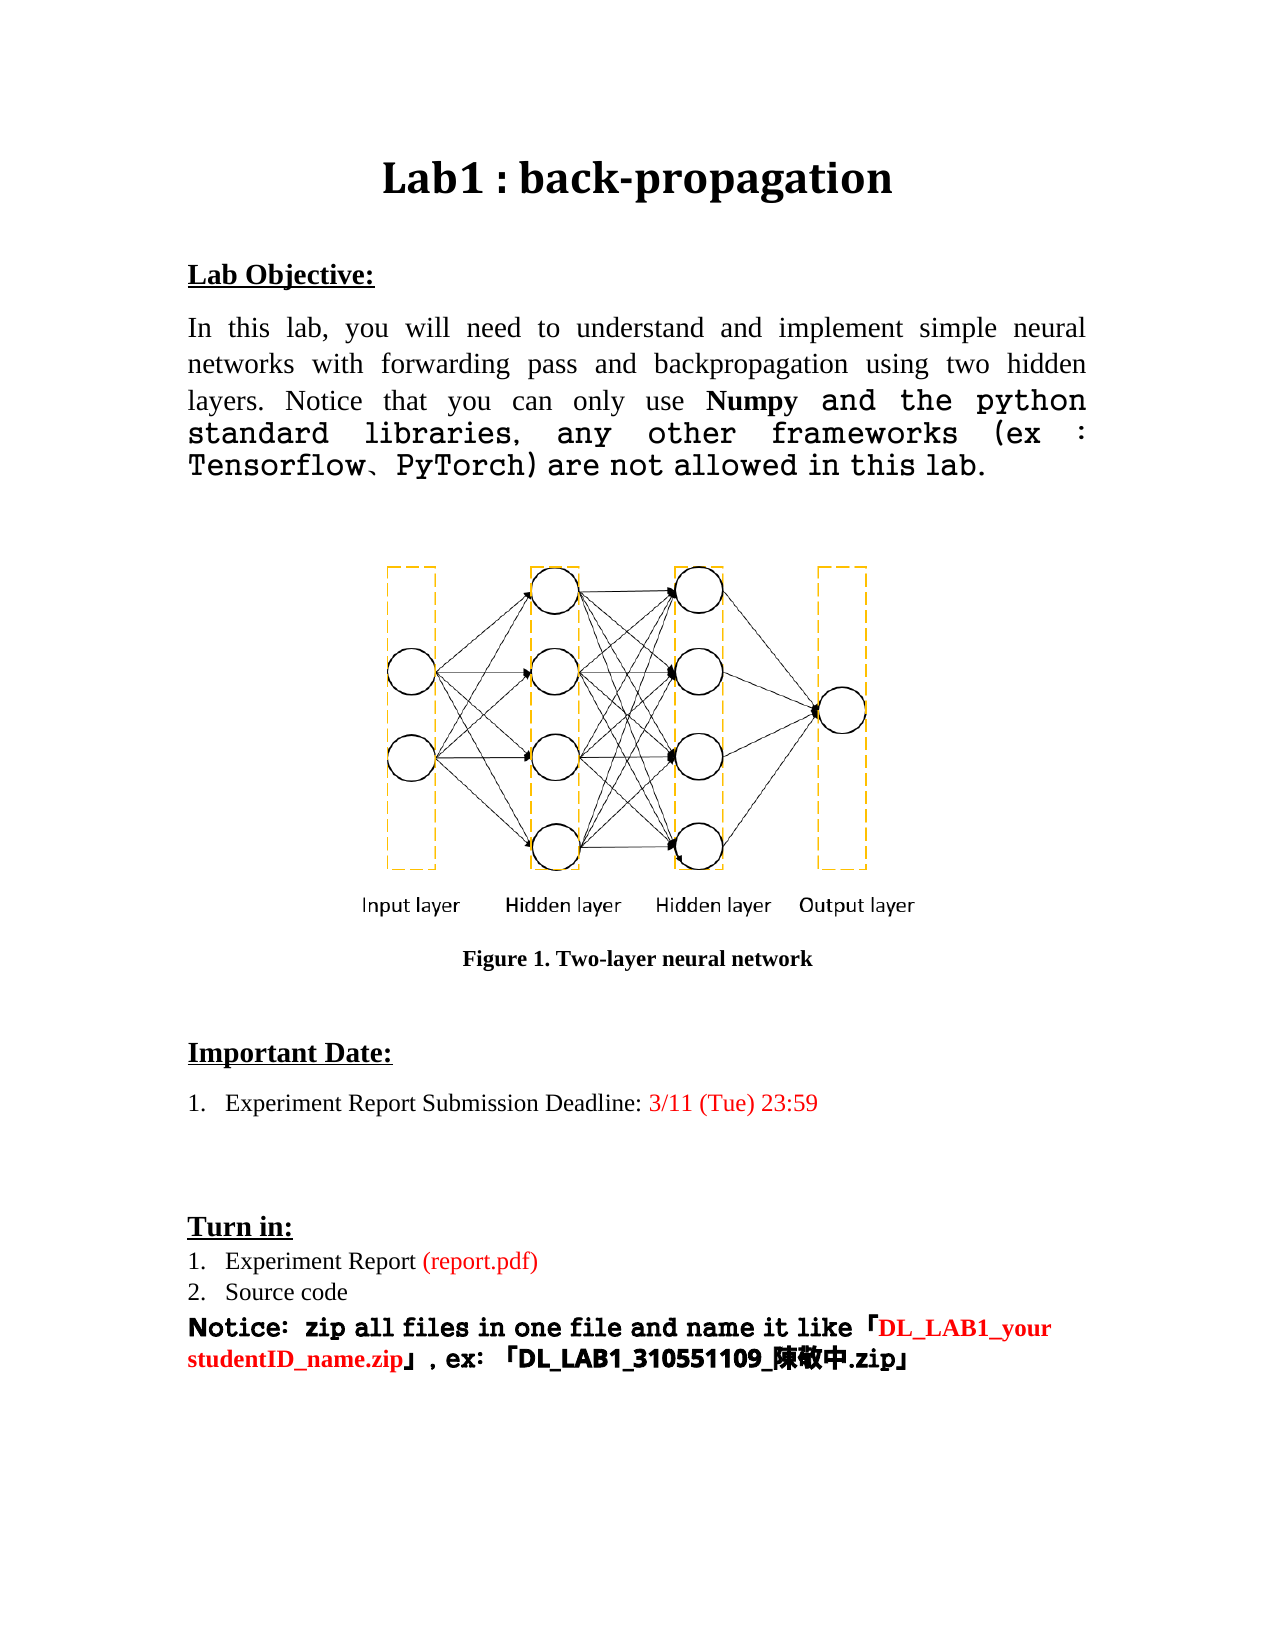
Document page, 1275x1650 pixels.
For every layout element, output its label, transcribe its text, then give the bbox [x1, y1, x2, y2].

text In this lab, you will need to understand and implement simple neural networks with forwarding pass and backpropagation using two hidden layers. Notice that you can only use Numpy [187, 310, 1087, 479]
list Experiment Report (report.pdf) [187, 1246, 987, 1275]
picture [355, 550, 920, 926]
text Turn in: [187, 1209, 1087, 1242]
text Figure 1. Two-layer neural network [187, 944, 1087, 971]
list Source code [187, 1277, 987, 1306]
text Lab1 : back-propagation [187, 150, 1087, 204]
text Important Date: [187, 1035, 1087, 1068]
list Experiment Report Submission Deadline: 3/11 (Tue) 23:59 [187, 1088, 1087, 1116]
text Lab Objective: [187, 257, 1087, 291]
text DL_LAB1_your studentID_name.zip [187, 1313, 1087, 1372]
